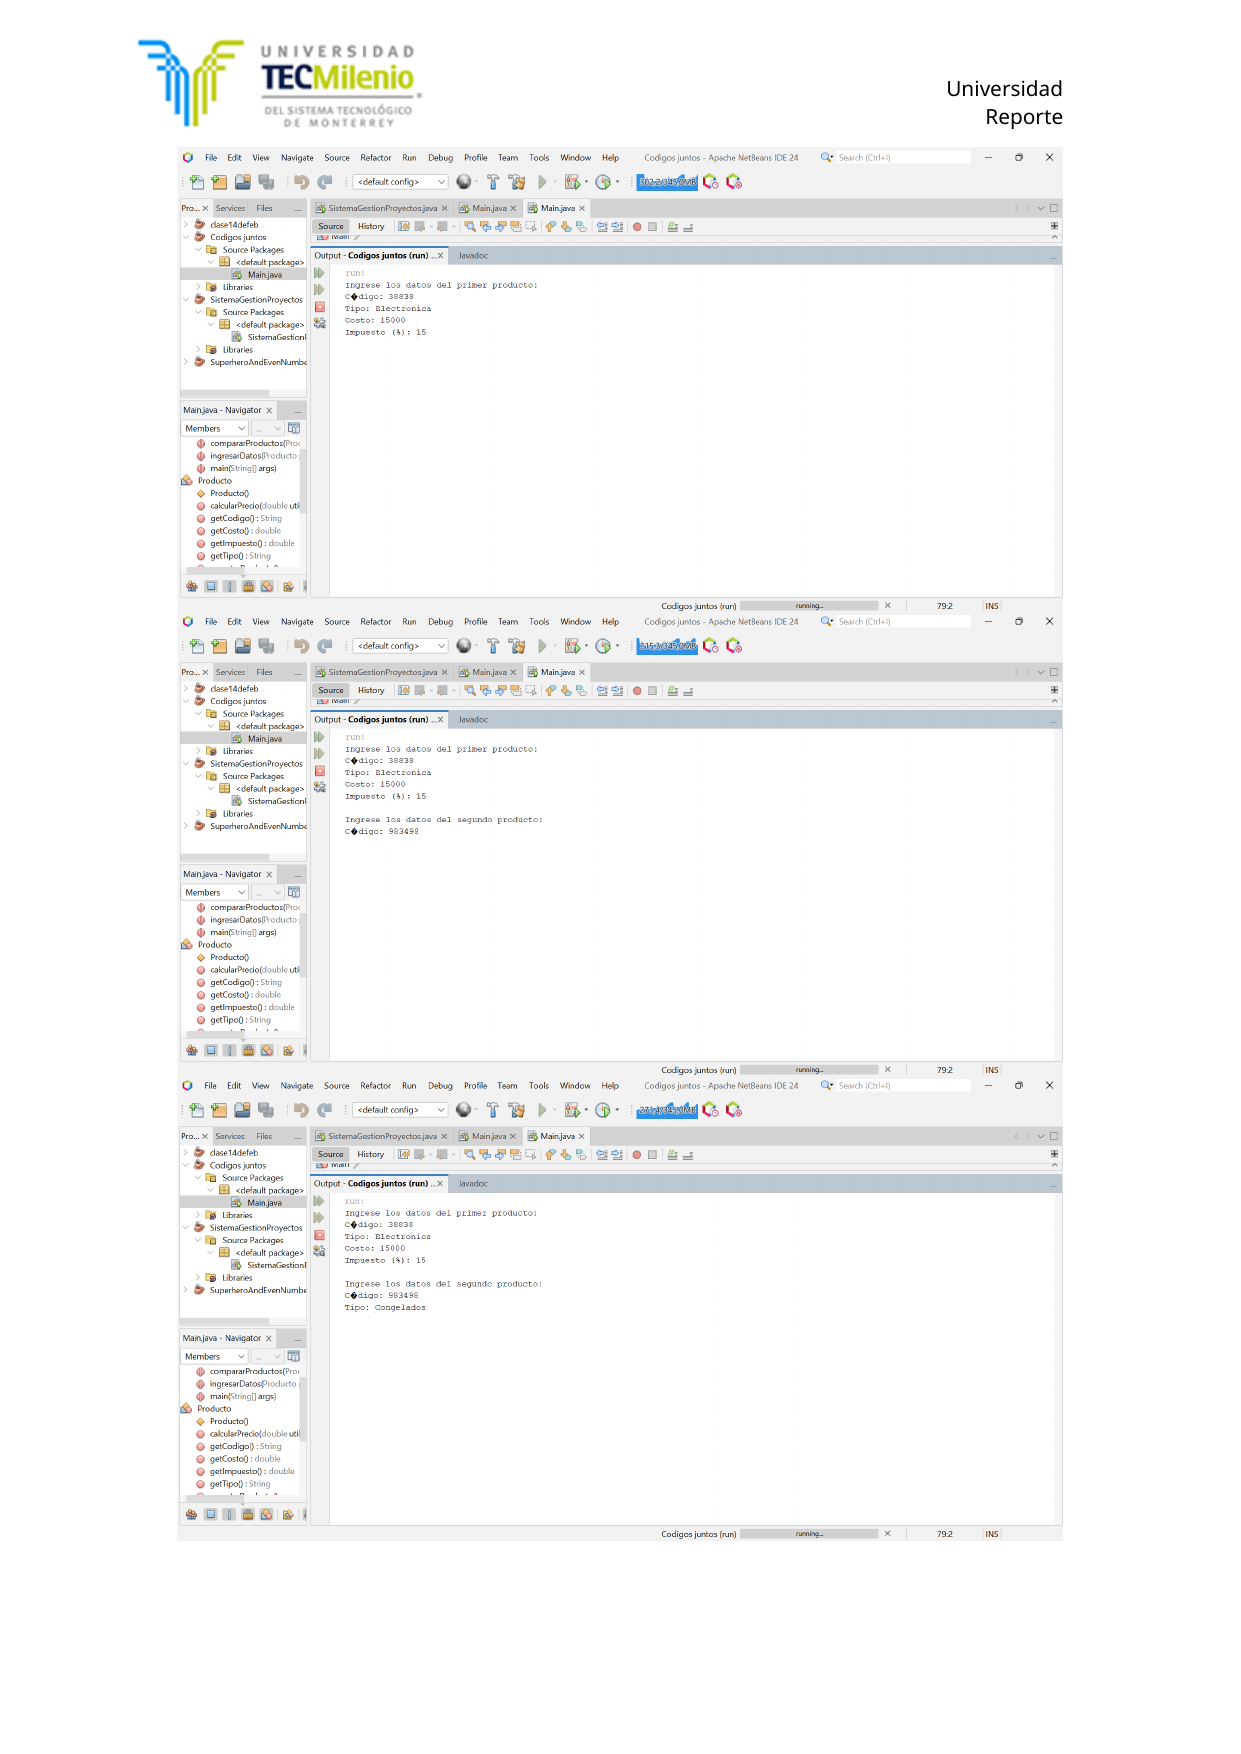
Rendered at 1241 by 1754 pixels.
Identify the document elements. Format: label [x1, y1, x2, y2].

picture [131, 23, 1063, 1541]
